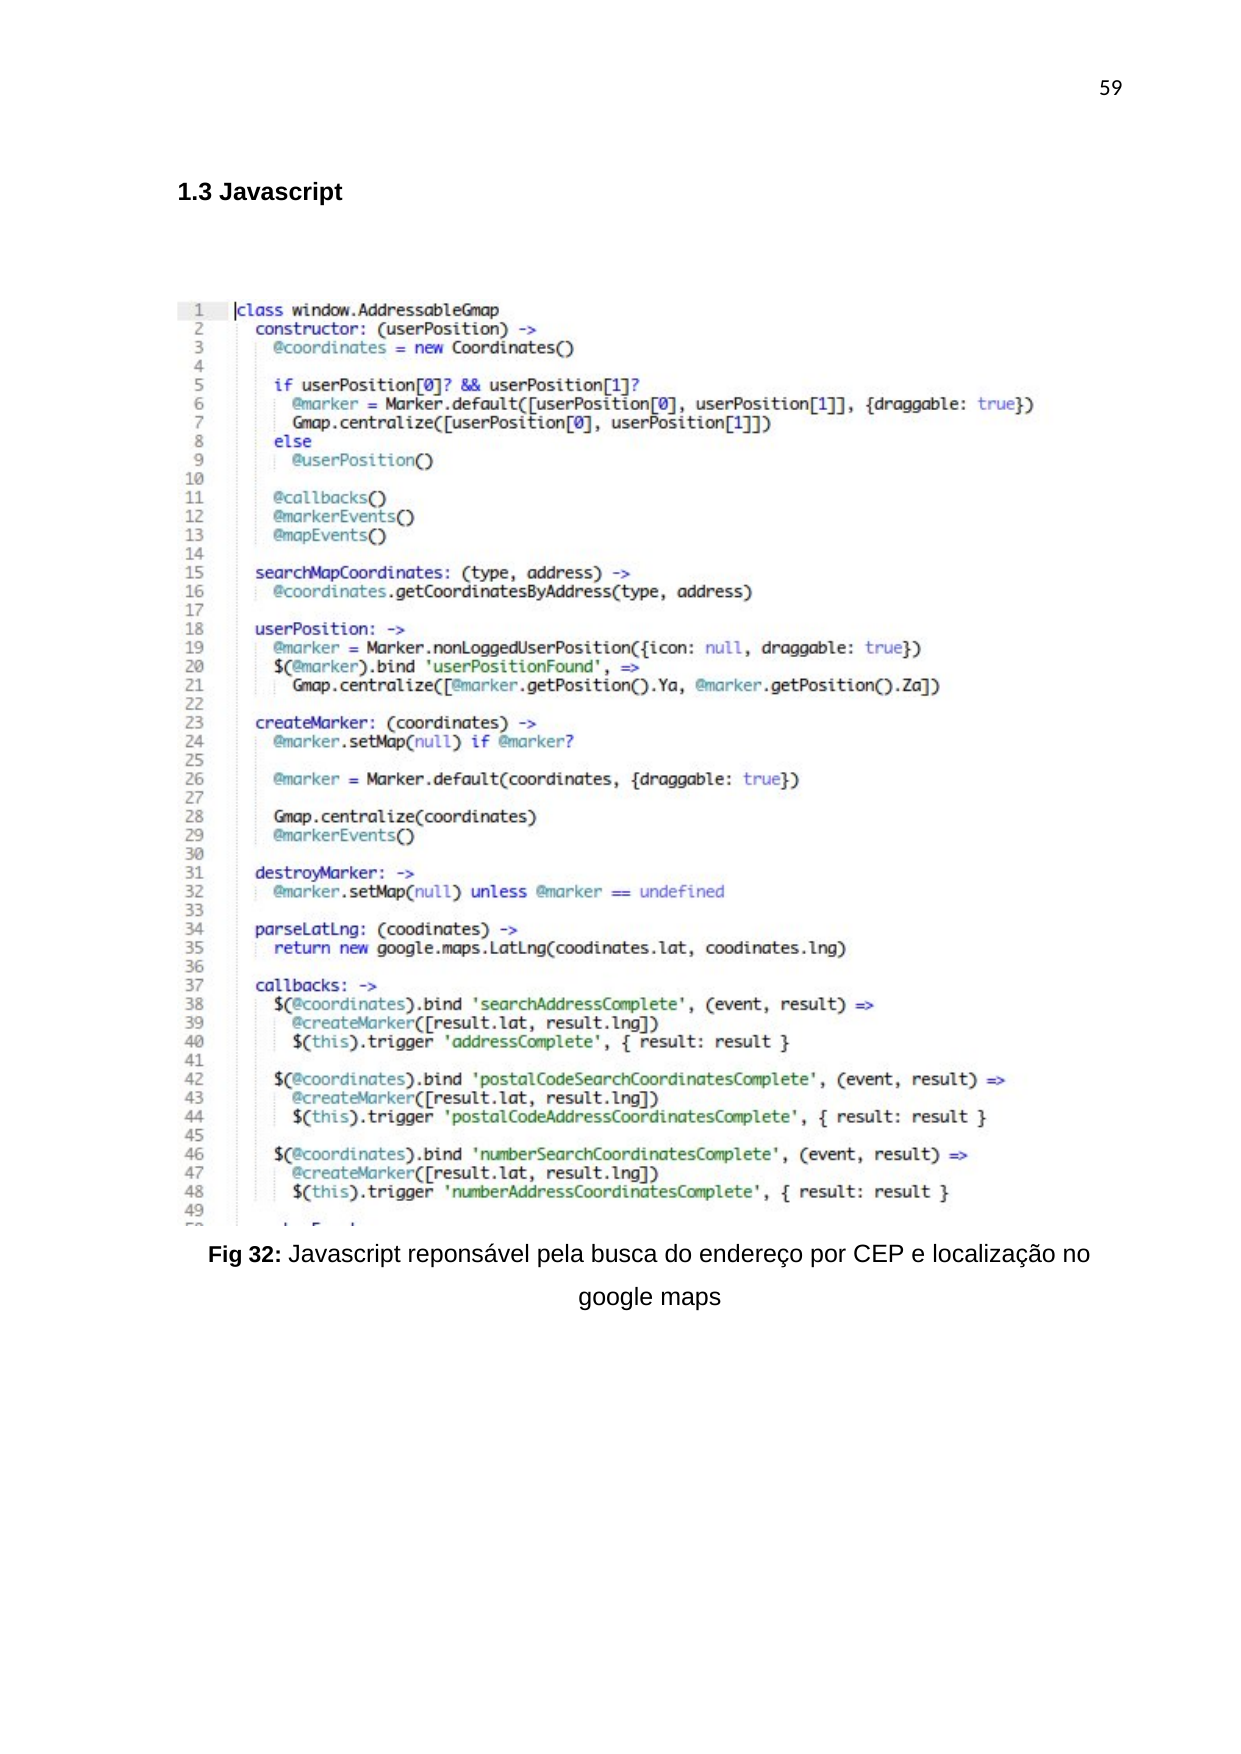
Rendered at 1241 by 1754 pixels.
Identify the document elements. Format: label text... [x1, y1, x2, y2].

picture [177, 299, 1054, 1226]
text 1.3 Javascript [177, 177, 1122, 206]
text Fig 32: Javascript reponsável pela busca do endereço por CEP e localização no google maps [177, 1239, 1122, 1311]
